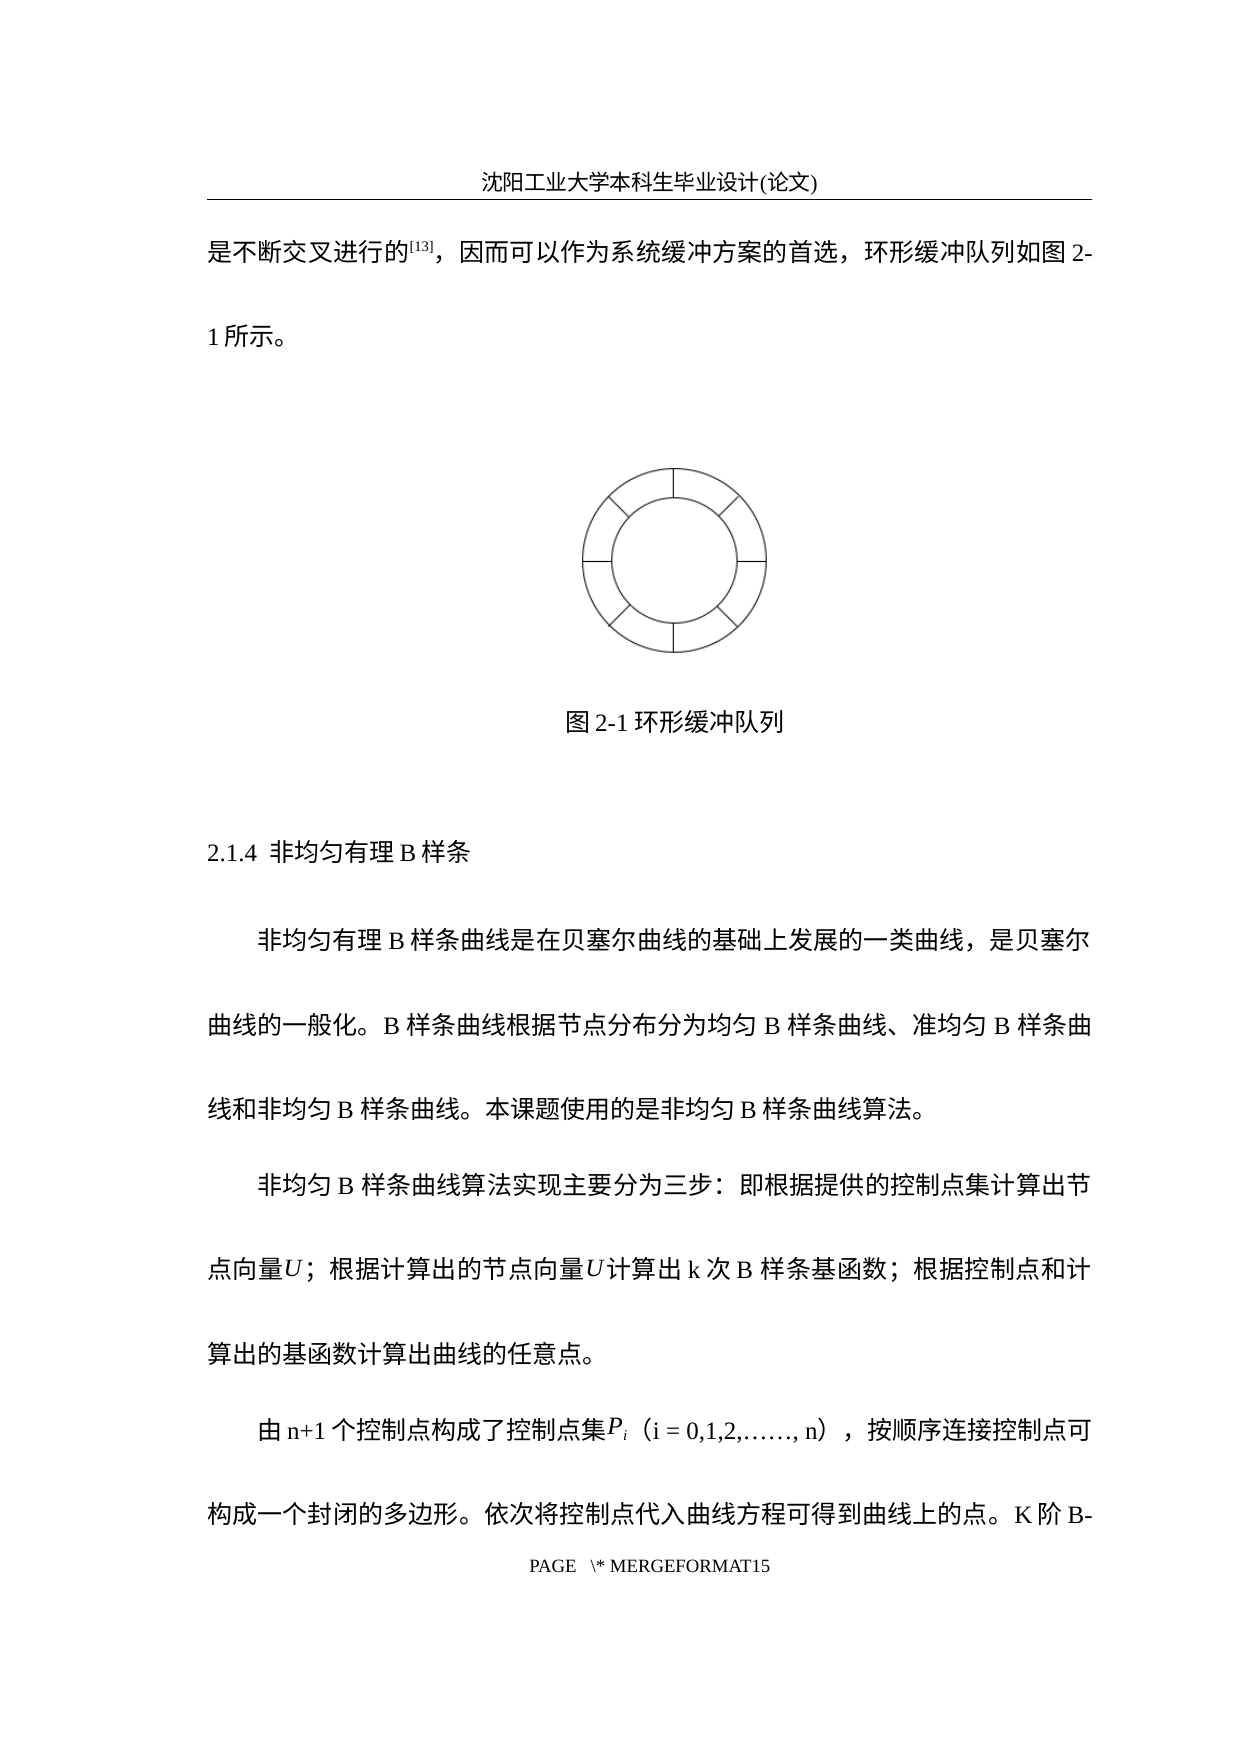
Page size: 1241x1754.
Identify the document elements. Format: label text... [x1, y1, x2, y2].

text 非均匀有理B样条曲线是在贝塞尔曲线的基础上发展的一类曲线，是贝塞尔曲线的一般化。B 样条曲线根据节点分布分为均匀B 样条曲线、准均匀B 样条曲线和非均匀B 样条曲线。本课题使用的是非均匀B 样条曲线算法。 [207, 906, 1092, 1140]
subtitle 2.1.4 非均匀有理B样条 [207, 818, 1092, 883]
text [207, 1396, 1092, 1545]
text 图2-1 环形缓冲队列 [207, 688, 1092, 753]
picture [567, 453, 783, 669]
text 非均匀B 样条曲线算法实现主要分为三步：即根据提供的控制点集计算出节点向量；根据计算出的节点向量计算出k次B 样条基函数；根据控制点和计算出的基函数计算出曲线的任意点。 [207, 1151, 1092, 1385]
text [207, 218, 1092, 367]
